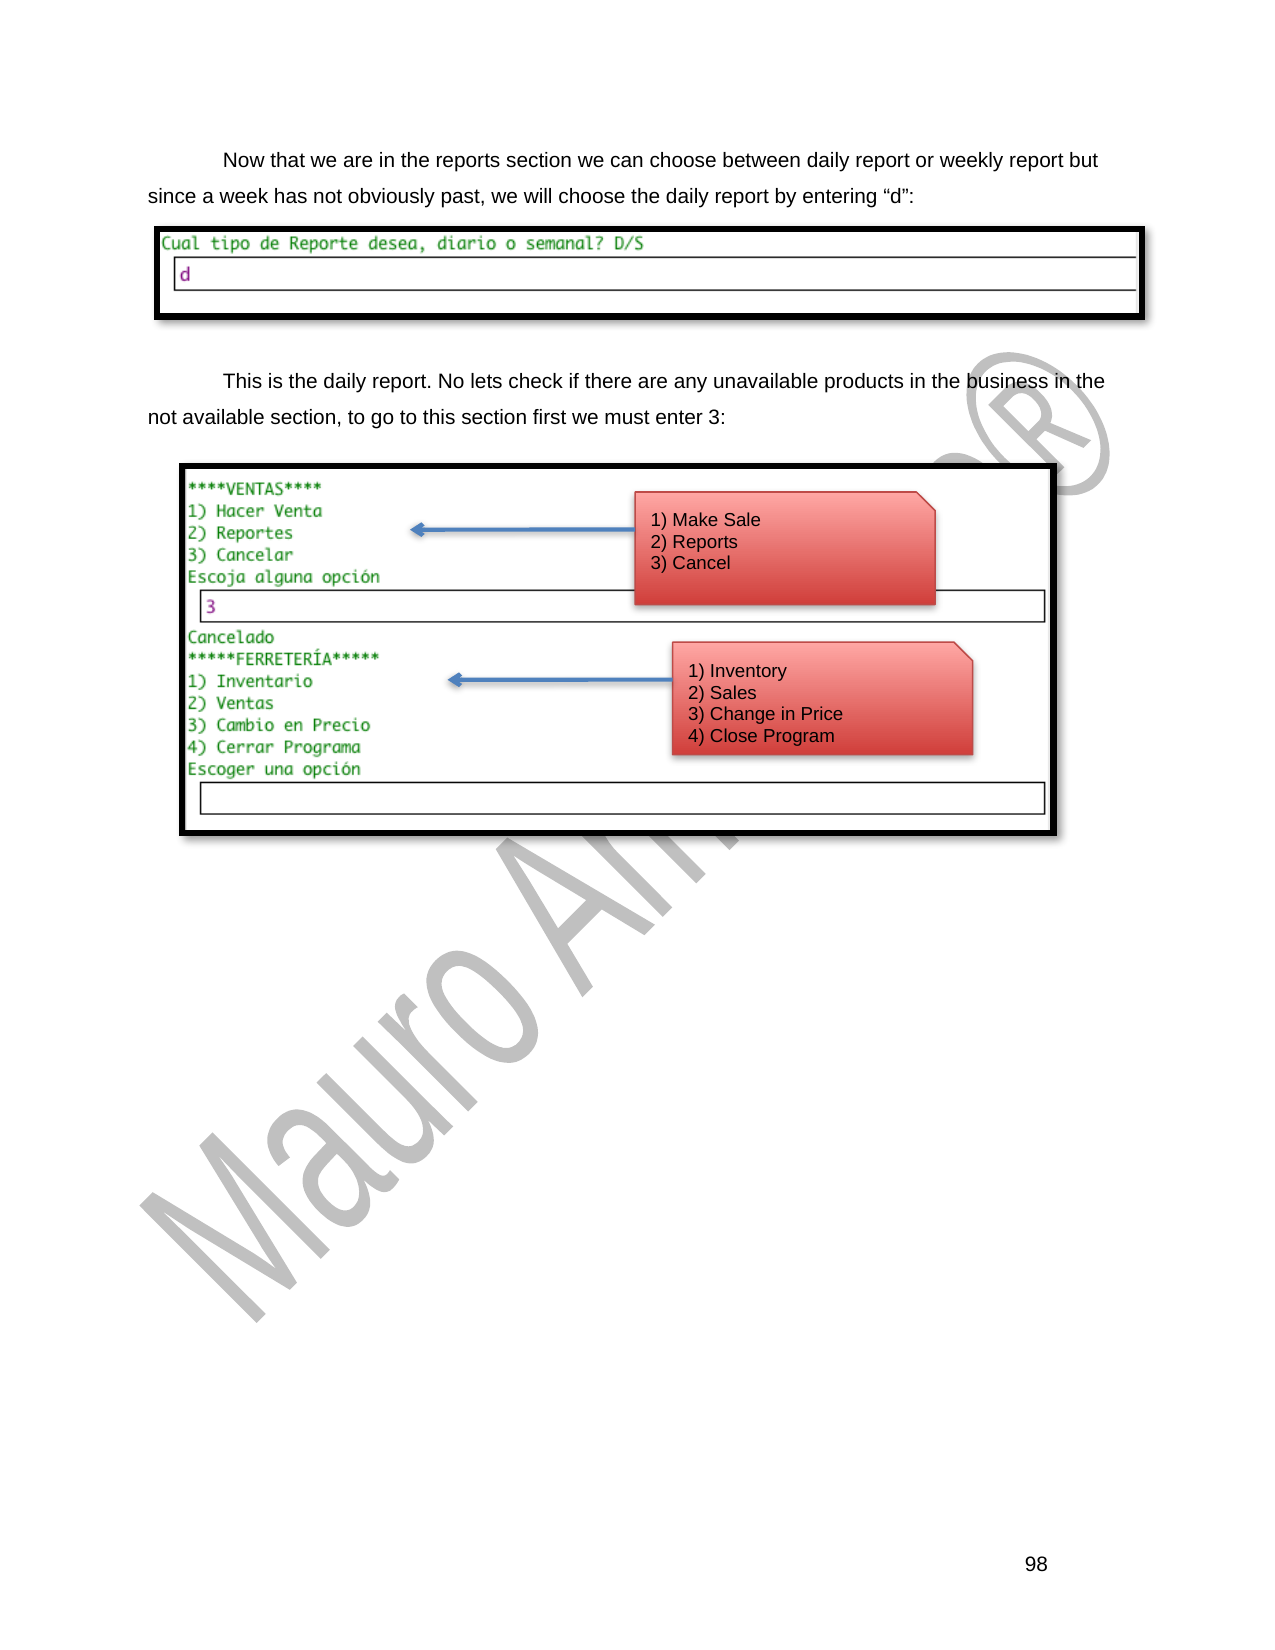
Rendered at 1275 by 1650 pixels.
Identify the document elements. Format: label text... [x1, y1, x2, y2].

text This is the daily report. No lets check if there are any unavailable products in the business in the not available section, to go to this section first we must enter 3: [148, 369, 1127, 429]
picture [160, 232, 1139, 313]
text Now that we are in the reports section we can choose between daily report or weekly report but since a week has not obviously past, we will choose the daily report by entering “d”: [148, 148, 1127, 208]
picture [185, 469, 1050, 830]
